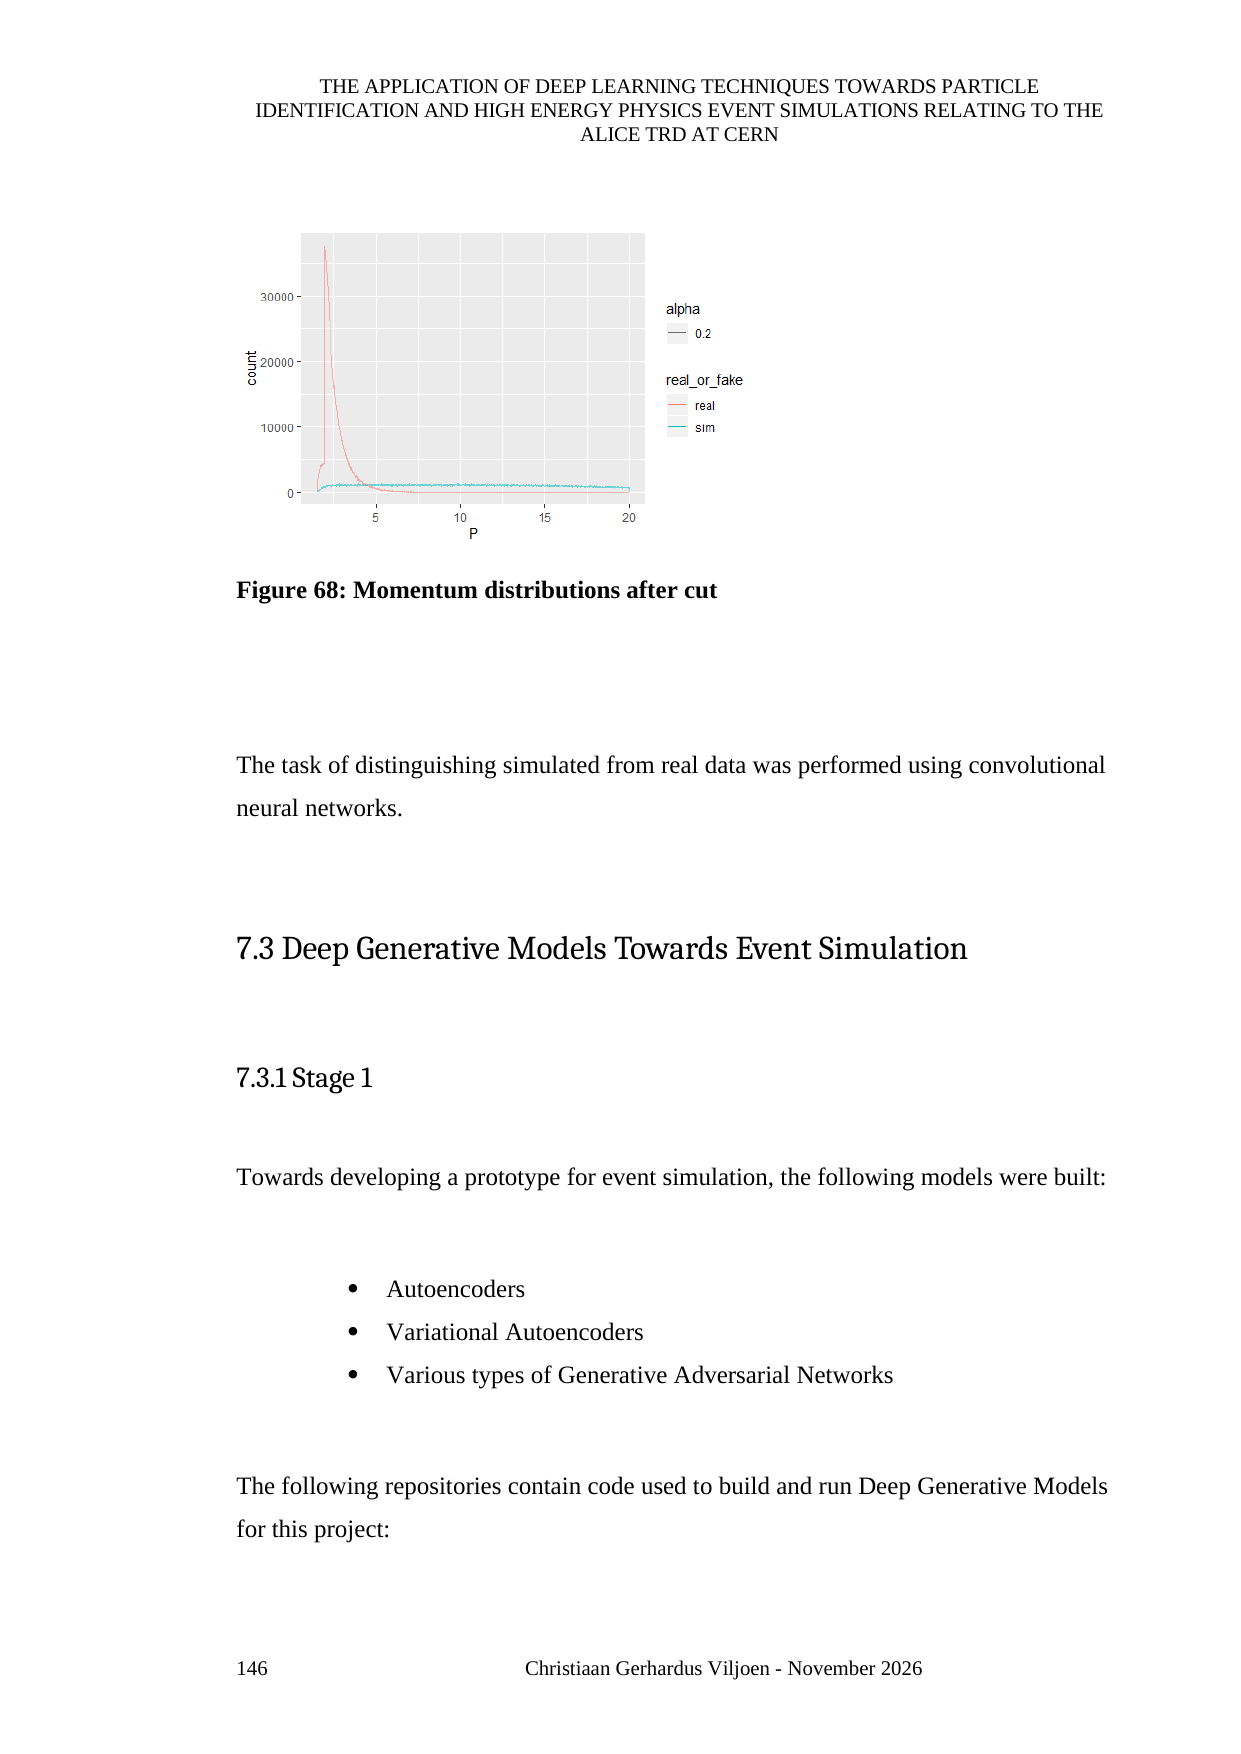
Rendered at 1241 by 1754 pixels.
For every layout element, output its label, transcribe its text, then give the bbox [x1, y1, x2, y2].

list Variational Autoencoders [349, 1317, 1122, 1346]
list Various types of Generative Adversarial Networks [349, 1360, 1122, 1389]
text Towards developing a prototype for event simulation, the following models were built: [236, 1162, 1122, 1191]
list Autoencoders [349, 1274, 1122, 1302]
subtitle Deep Generative Models Towards Event Simulation [236, 929, 1122, 968]
text The following repositories contain code used to build and run Deep Generative Models for this project: [236, 1471, 1122, 1543]
subtitle Stage 1 [236, 1061, 1122, 1094]
picture [236, 226, 757, 548]
text The task of distinguishing simulated from real data was performed using convolutional neural networks. [236, 750, 1122, 822]
